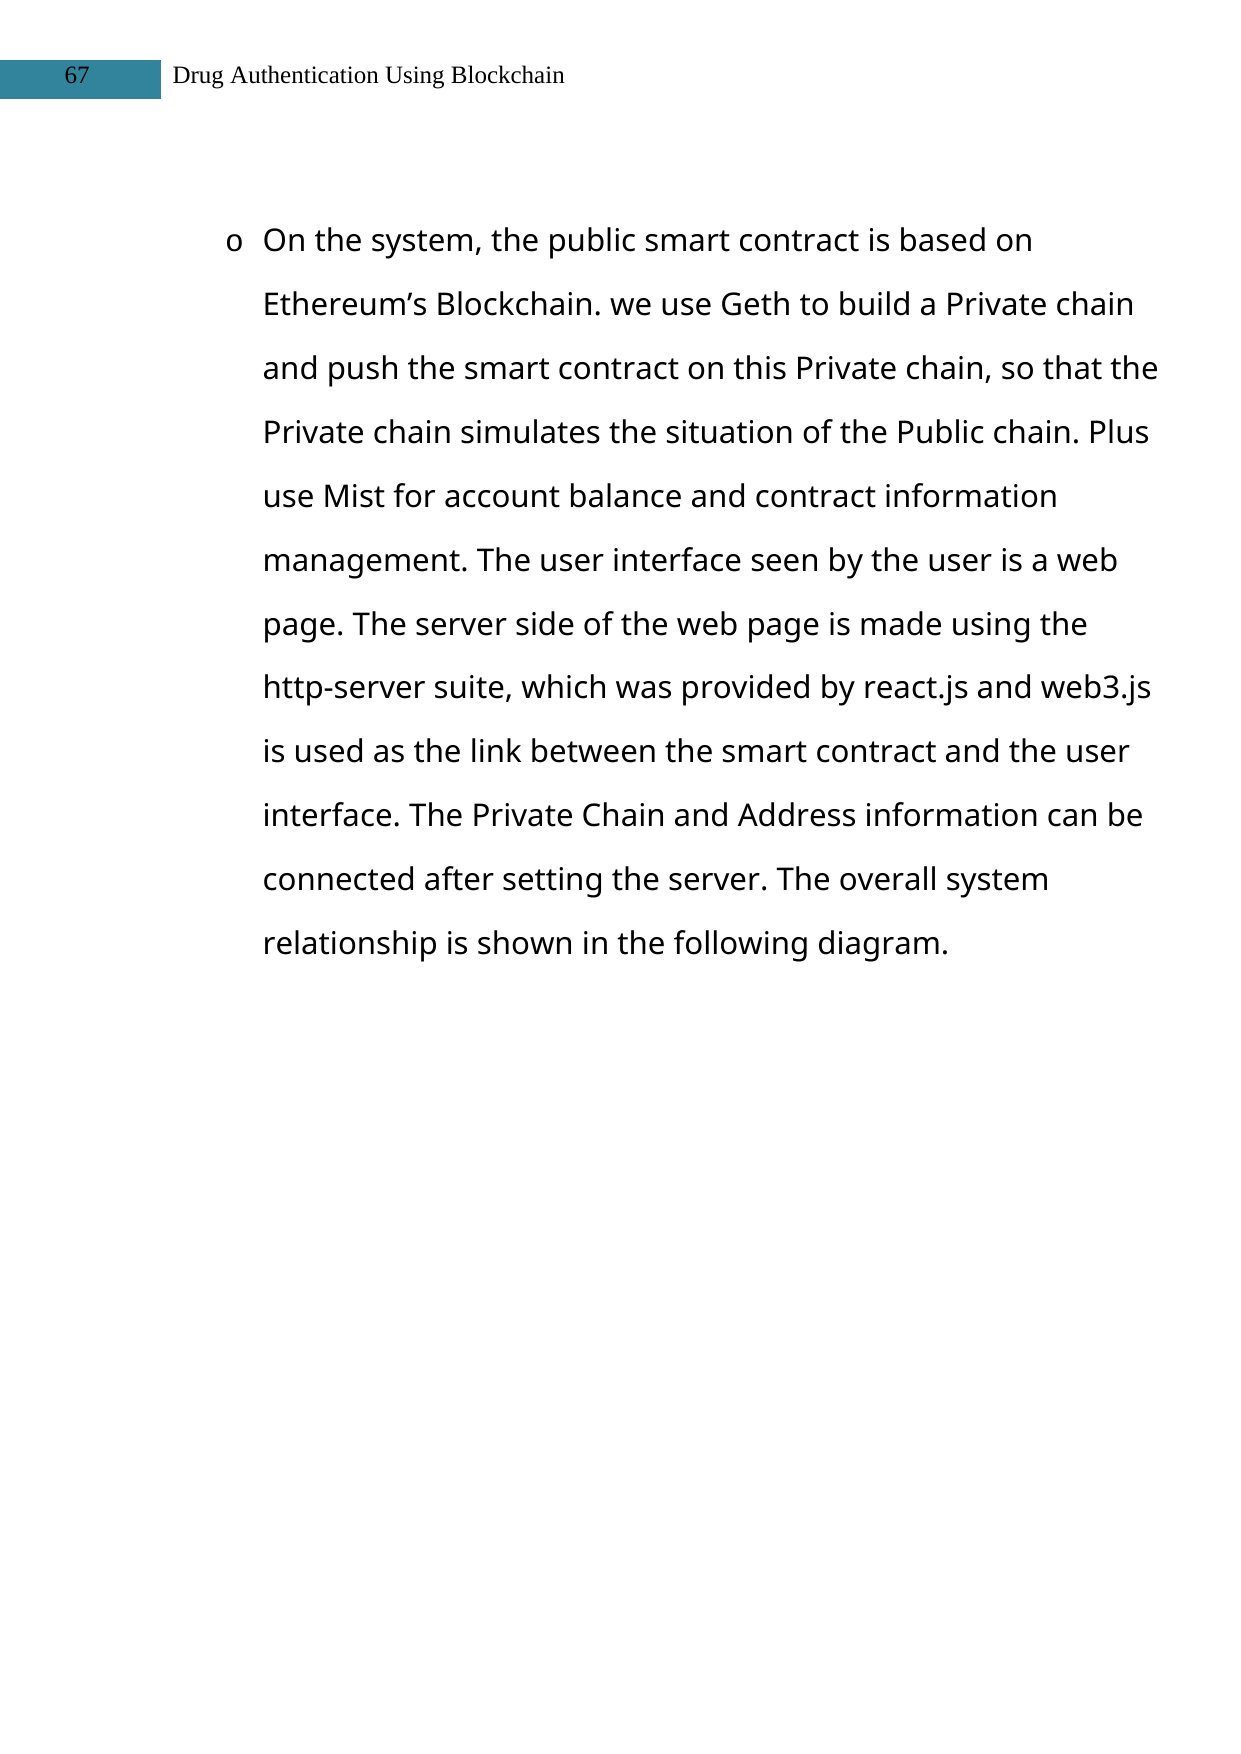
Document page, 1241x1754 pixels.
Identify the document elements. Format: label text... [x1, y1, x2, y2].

list On the system, the public smart contract is based on Ethereum’s Blockchain. we use Geth to build a Private chain and push the smart contract on this Private chain, so that the Private chain simulates the situation of the Public chain. Plus use Mist for account balance and contract information management. The user interface seen by the user is a web page. The server side of the web page is made using the http-server suite, which was provided by react.js and web3.js is used as the link between the smart contract and the user interface. The Private Chain and Address information can be connected after setting the server. The overall system relationship is shown in the following diagram. [225, 218, 1165, 963]
